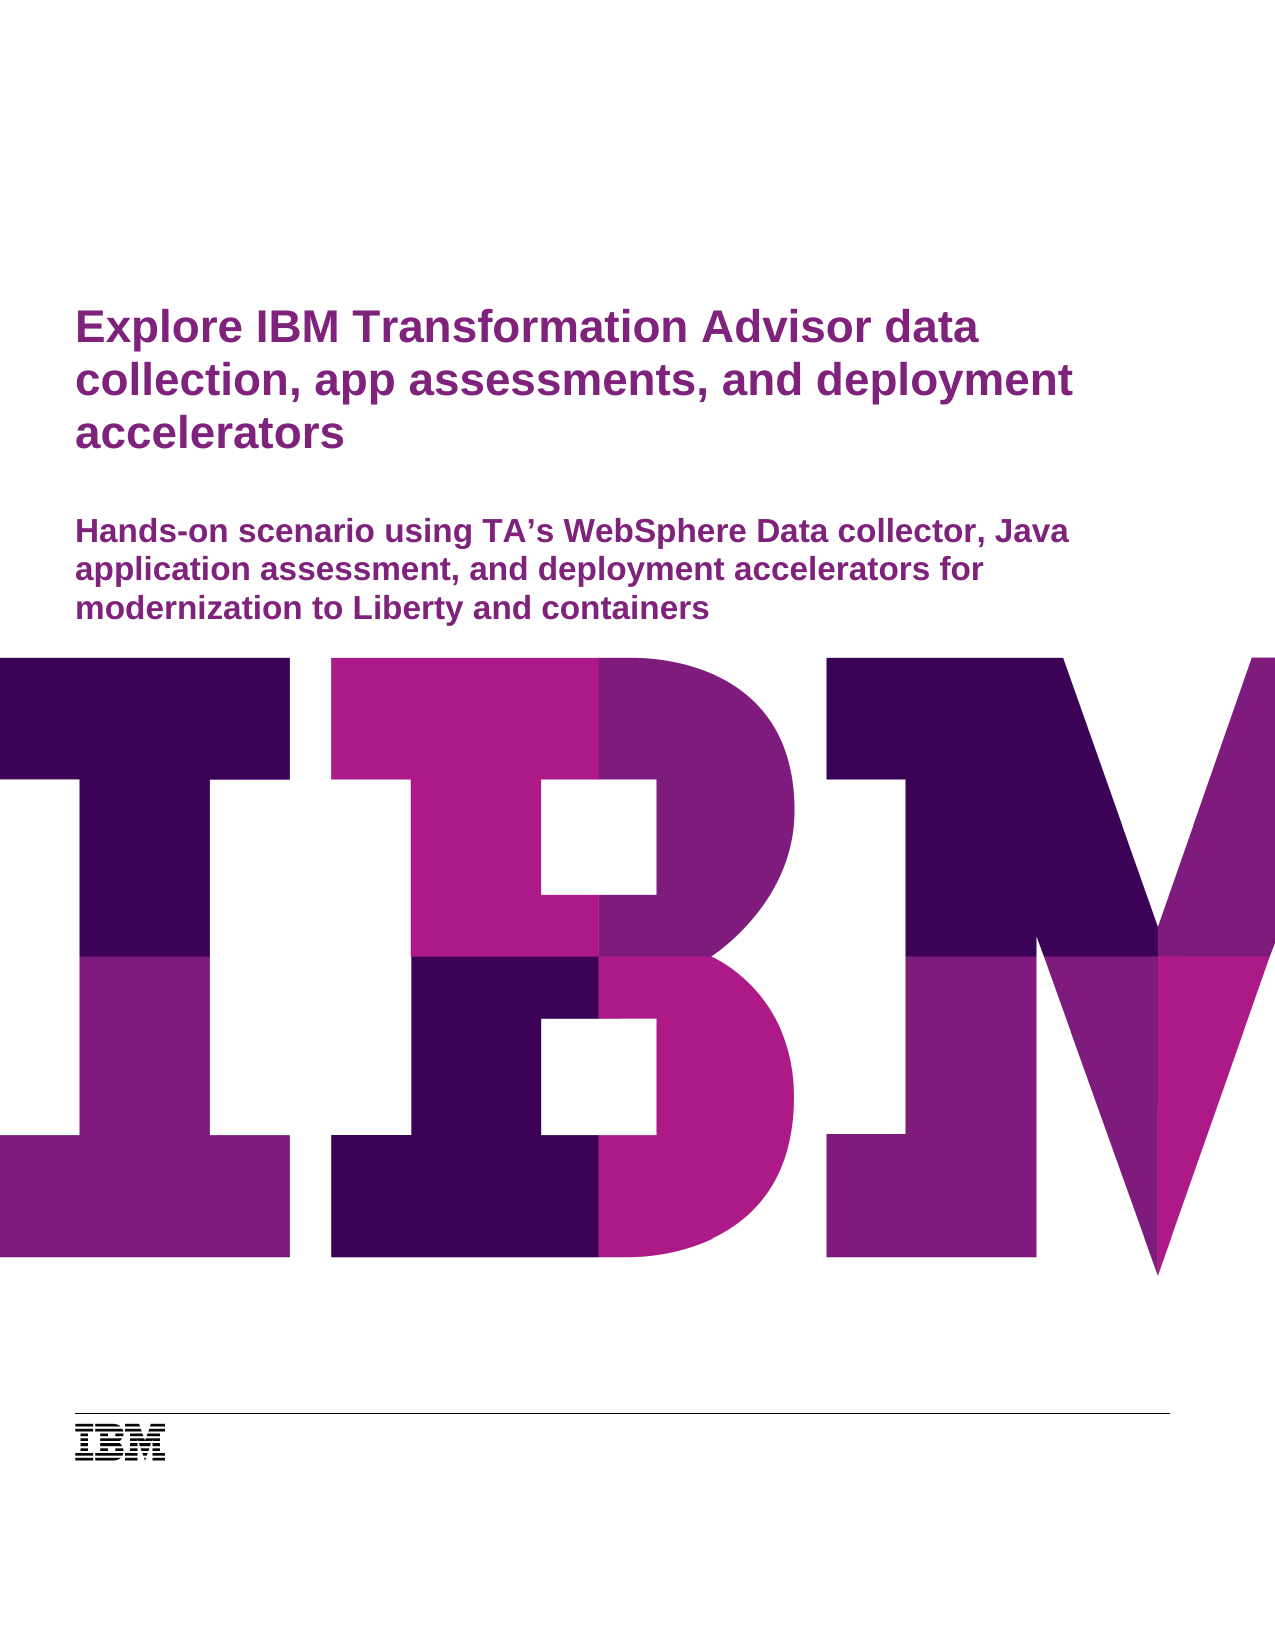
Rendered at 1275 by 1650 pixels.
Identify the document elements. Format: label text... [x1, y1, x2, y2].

picture [0, 0, 1275, 1650]
text Hands-on scenario using TA’s WebSphere Data collector, Java application assessment, and deployment accelerators for modernization to Liberty and containers [710, 511, 1170, 626]
text Explore IBM Transformation Advisor data collection, app assessments, and deployment accelerators [345, 300, 1170, 458]
